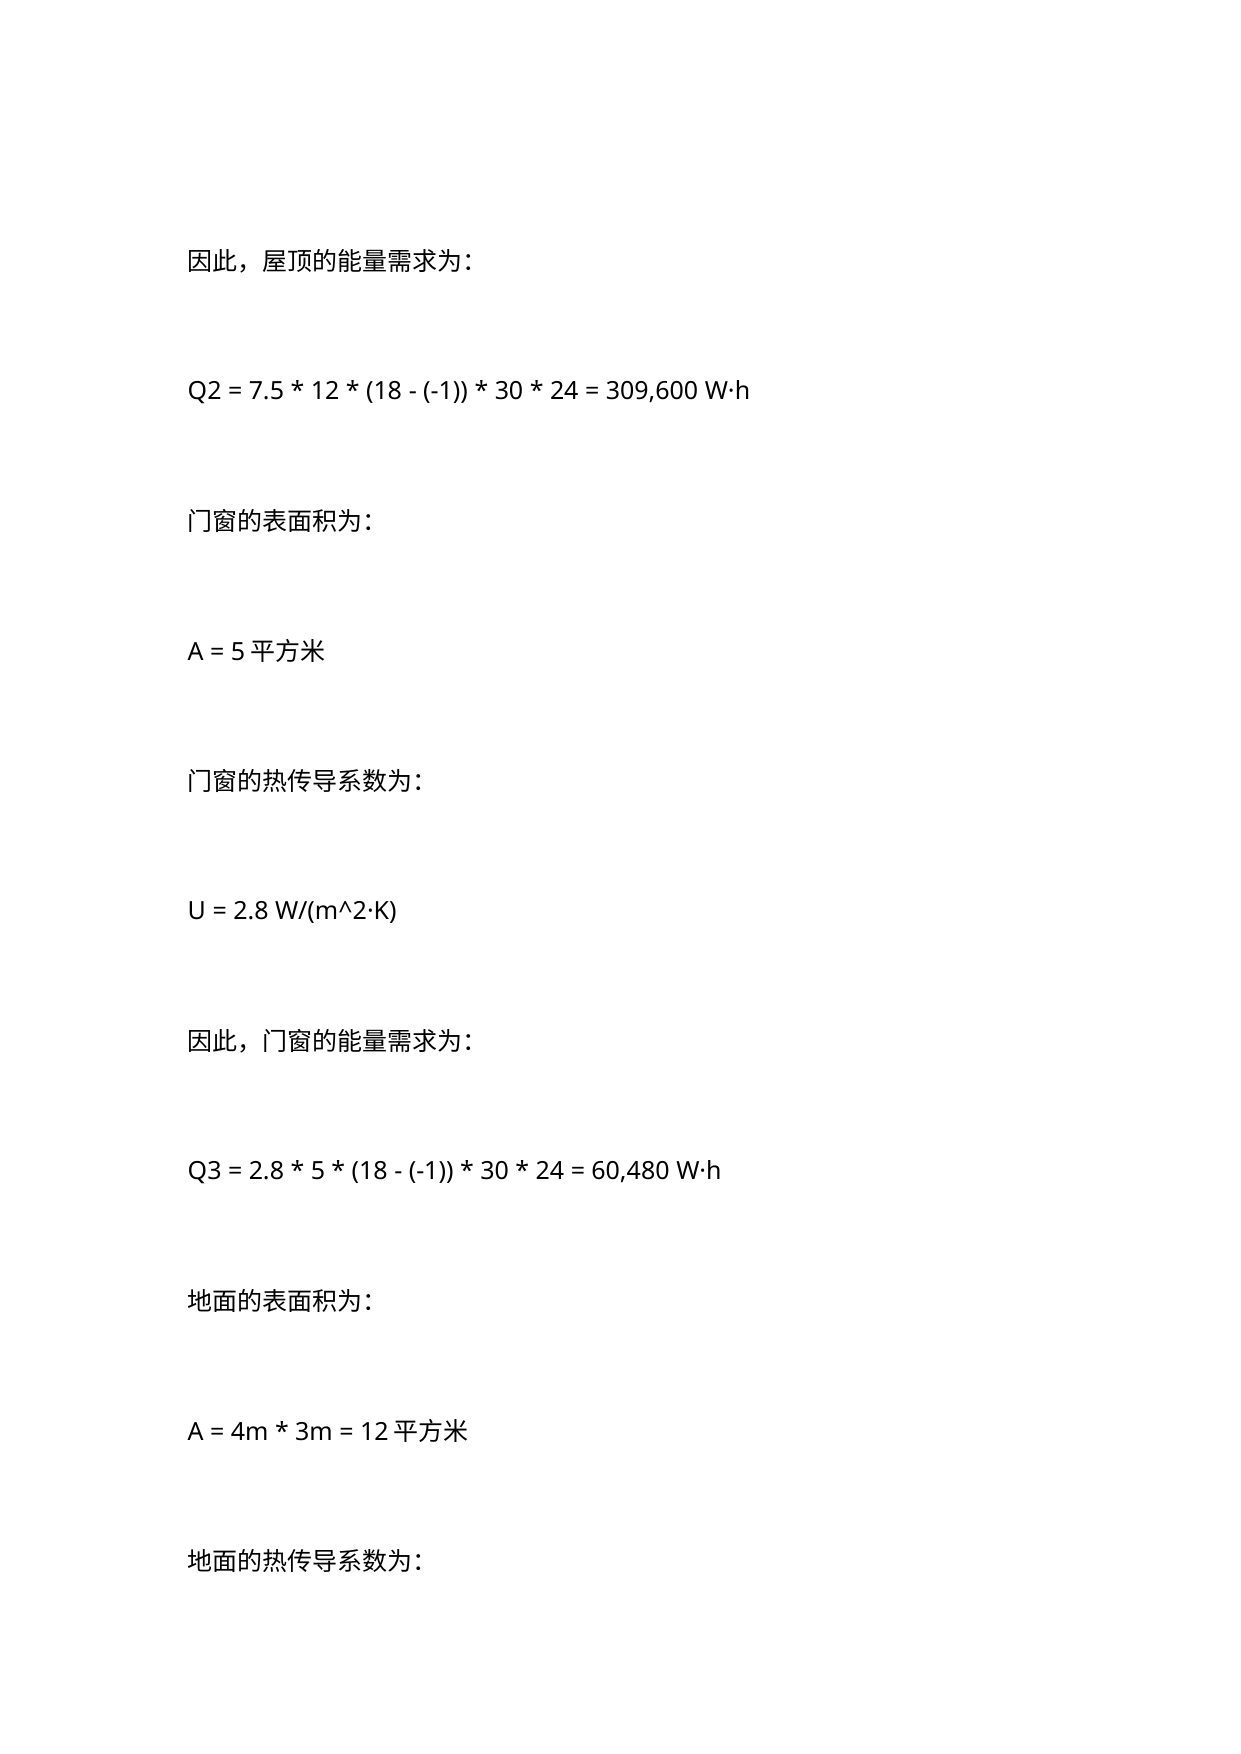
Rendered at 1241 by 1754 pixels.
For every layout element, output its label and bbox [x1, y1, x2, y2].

list [187, 162, 1053, 1592]
